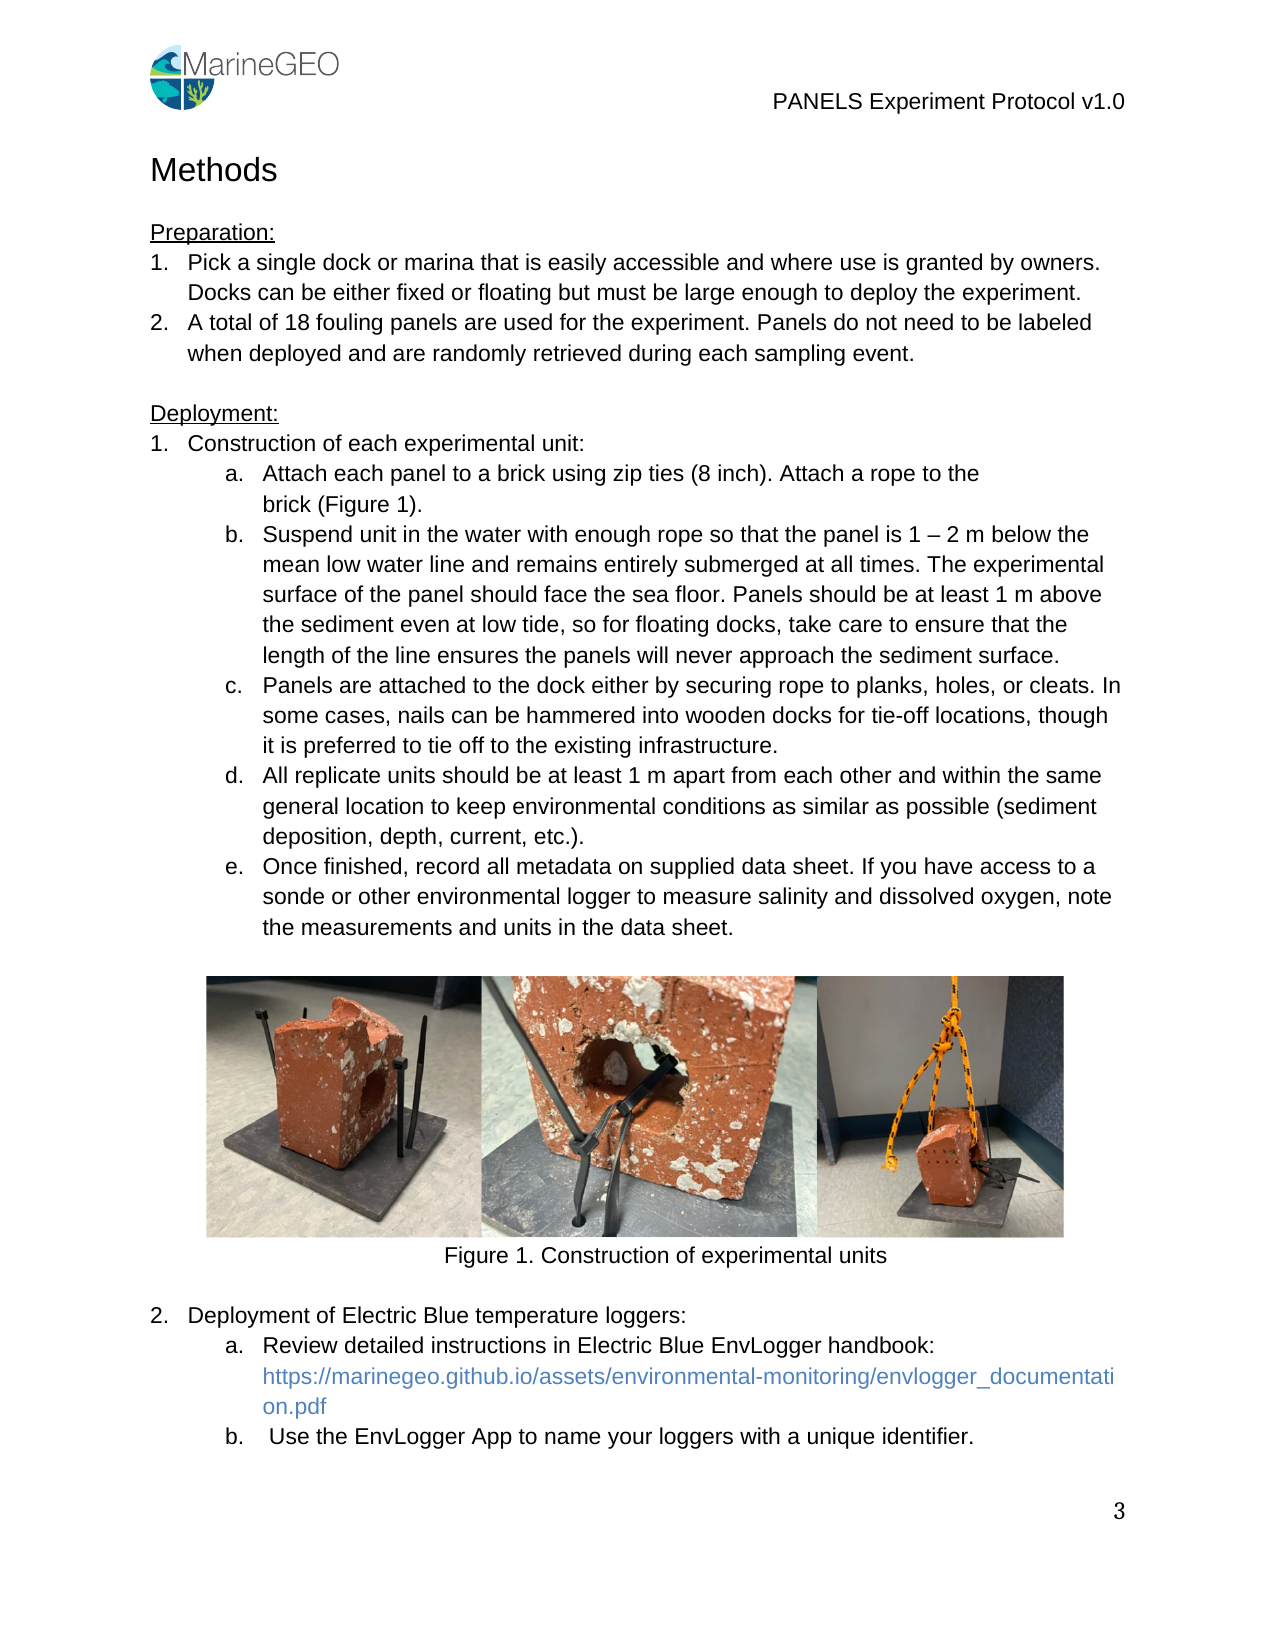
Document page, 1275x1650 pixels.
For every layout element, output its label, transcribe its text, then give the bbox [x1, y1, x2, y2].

list A total of 18 fouling panels are used for the experiment. Panels do not need to be labeled when deployed and are randomly retrieved during each sampling event. [150, 309, 1125, 366]
list All replicate units should be at least 1 m apart from each other and within the same general location to keep environmental conditions as similar as possible (sediment deposition, depth, current, etc.). [225, 762, 1125, 849]
list Figure 1. Construction of experimental units [206, 1242, 1125, 1268]
list Panels are attached to the dock either by securing rope to planks, holes, or cleats. In some cases, nails can be hammered into wooden docks for tie-off locations, though it is preferred to tie off to the existing infrastructure. [225, 672, 1125, 758]
list Review detailed instructions in Electric Blue EnvLogger handbook: https://marinegeo.github.io/assets/environmental-monitoring/envlogger_documentation.pdf [225, 1332, 1125, 1419]
list Construction of each experimental unit: [150, 430, 1125, 456]
list Pick a single dock or marina that is easily accessible and where use is granted by owners. Docks can be either fixed or floating but must be large enough to deploy the experiment. [150, 249, 1125, 305]
text Deployment: [150, 400, 1125, 426]
text Preparation: [150, 219, 1125, 245]
list Deployment of Electric Blue temperature loggers: [150, 1302, 1125, 1329]
list Use the EnvLogger App to name your loggers with a unique identifier. [225, 1423, 1125, 1449]
text Methods [150, 150, 1125, 188]
list Suspend unit in the water with enough rope so that the panel is 1 – 2 m below the mean low water line and remains entirely submerged at all times. The experimental surface of the panel should face the sea floor. Panels should be at least 1 m above the sediment even at low tide, so for floating docks, take care to ensure that the length of the line ensures the panels will never approach the sediment surface. [225, 521, 1125, 668]
picture [150, 45, 339, 110]
list Attach each panel to a brick using zip ties (8 inch). Attach a rope to the brick (Figure 1). [225, 460, 1125, 517]
list Once finished, record all metadata on supplied data sheet. If you have access to a sonde or other environmental logger to measure salinity and dissolved oxygen, note the measurements and units in the data sheet. [225, 853, 1125, 940]
